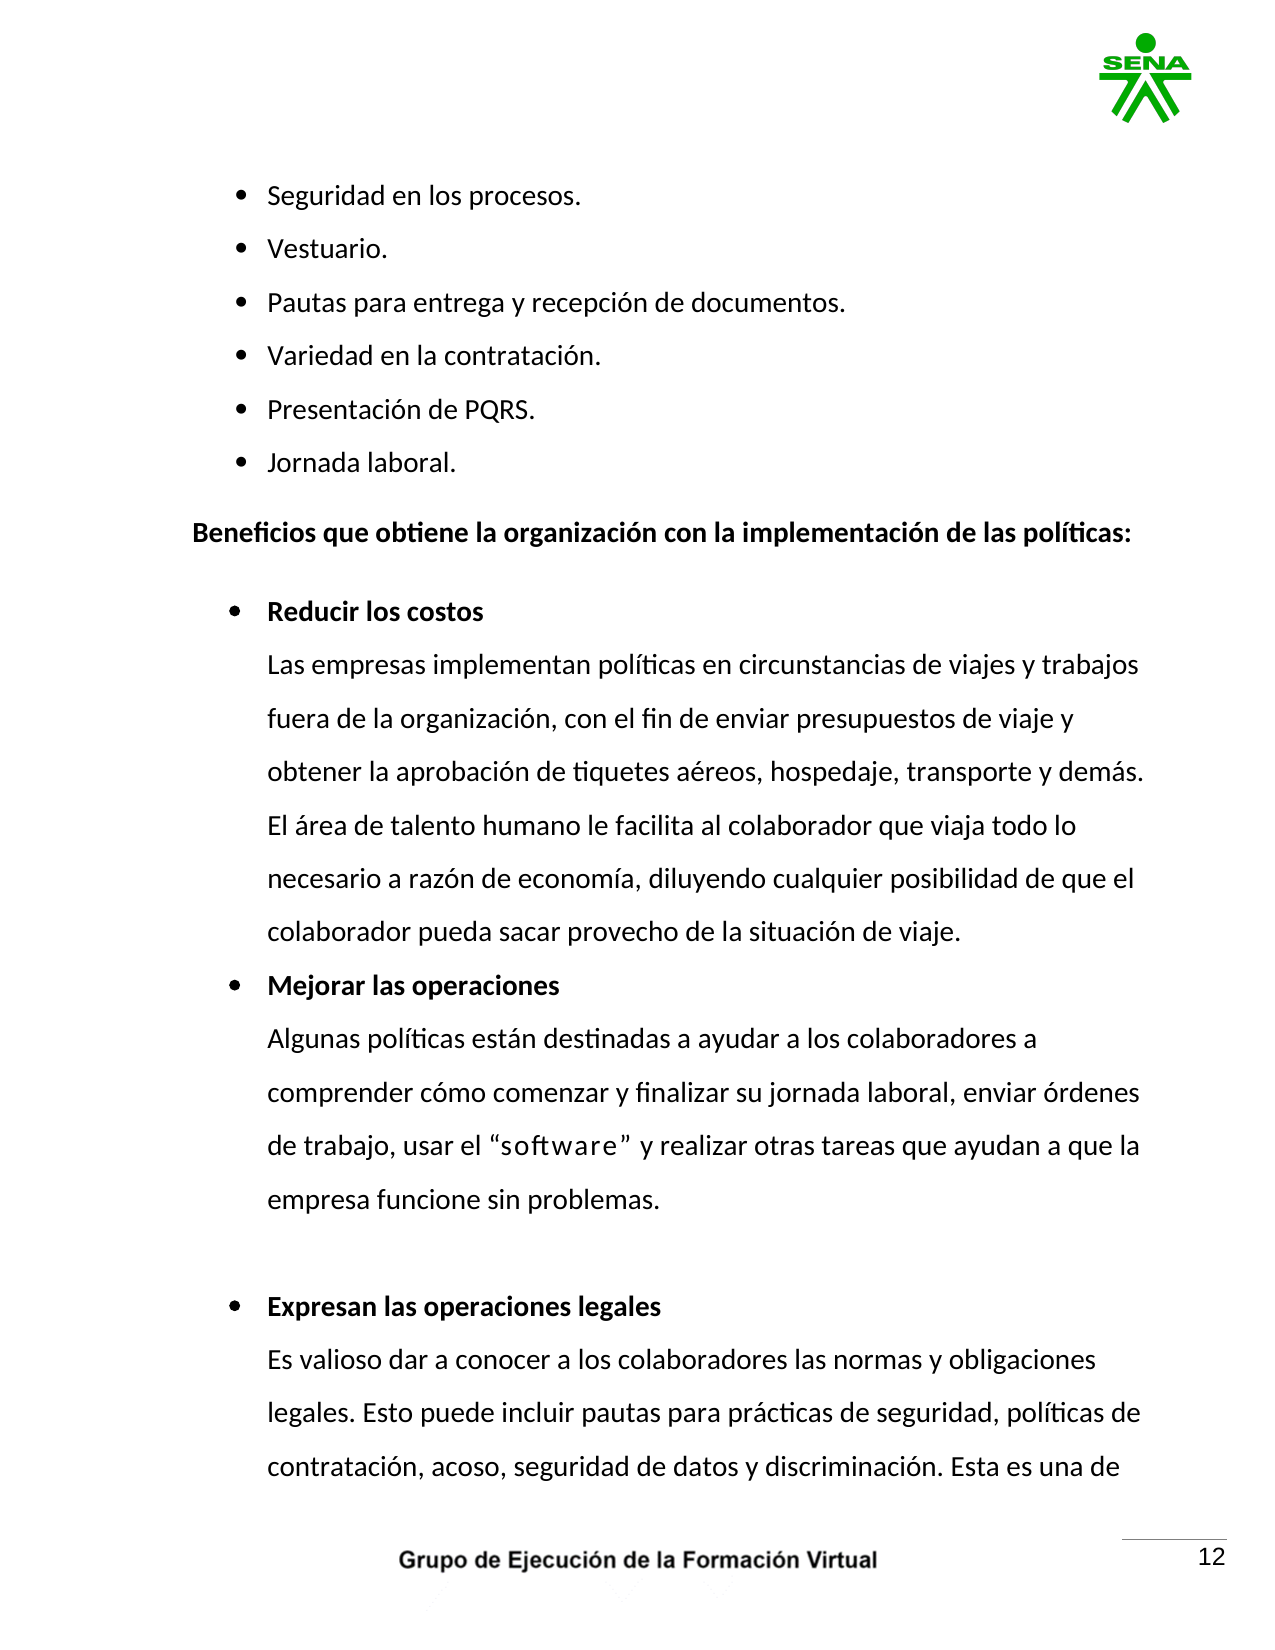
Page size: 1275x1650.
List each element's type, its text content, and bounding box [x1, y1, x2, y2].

list Variedad en la contratación. [236, 337, 1157, 373]
list Reducir los costos [229, 593, 1157, 628]
list Jornada laboral. [236, 444, 1157, 480]
picture [0, 1500, 1275, 1611]
list Presentación de PQRS. [236, 391, 1157, 427]
list Vestuario. [236, 231, 1157, 266]
text Beneficios que obtiene la organización con la implementación de las políticas: [118, 514, 1157, 550]
list Las empresas implementan políticas en circunstancias de viajes y trabajos fuera de la organización, con el fin de enviar presupuestos de viaje y obtener la aprobación de tiquetes aéreos, hospedaje, transporte y demás. El área de talento humano le facilita al colaborador que viaja todo lo necesario a razón de economía, diluyendo cualquier posibilidad de que el colaborador pueda sacar provecho de la situación de viaje. [267, 646, 1157, 949]
list Algunas políticas están destinadas a ayudar a los colaboradores a comprender cómo comenzar y finalizar su jornada laboral, enviar órdenes de trabajo, usar el “software” y realizar otras tareas que ayudan a que la empresa funcione sin problemas. [267, 1020, 1157, 1216]
list Mejorar las operaciones [229, 967, 1157, 1003]
list Pautas para entrega y recepción de documentos. [236, 284, 1157, 320]
picture [1099, 33, 1192, 123]
list Seguridad en los procesos. [236, 177, 1157, 213]
list Expresan las operaciones legales [229, 1288, 1157, 1323]
